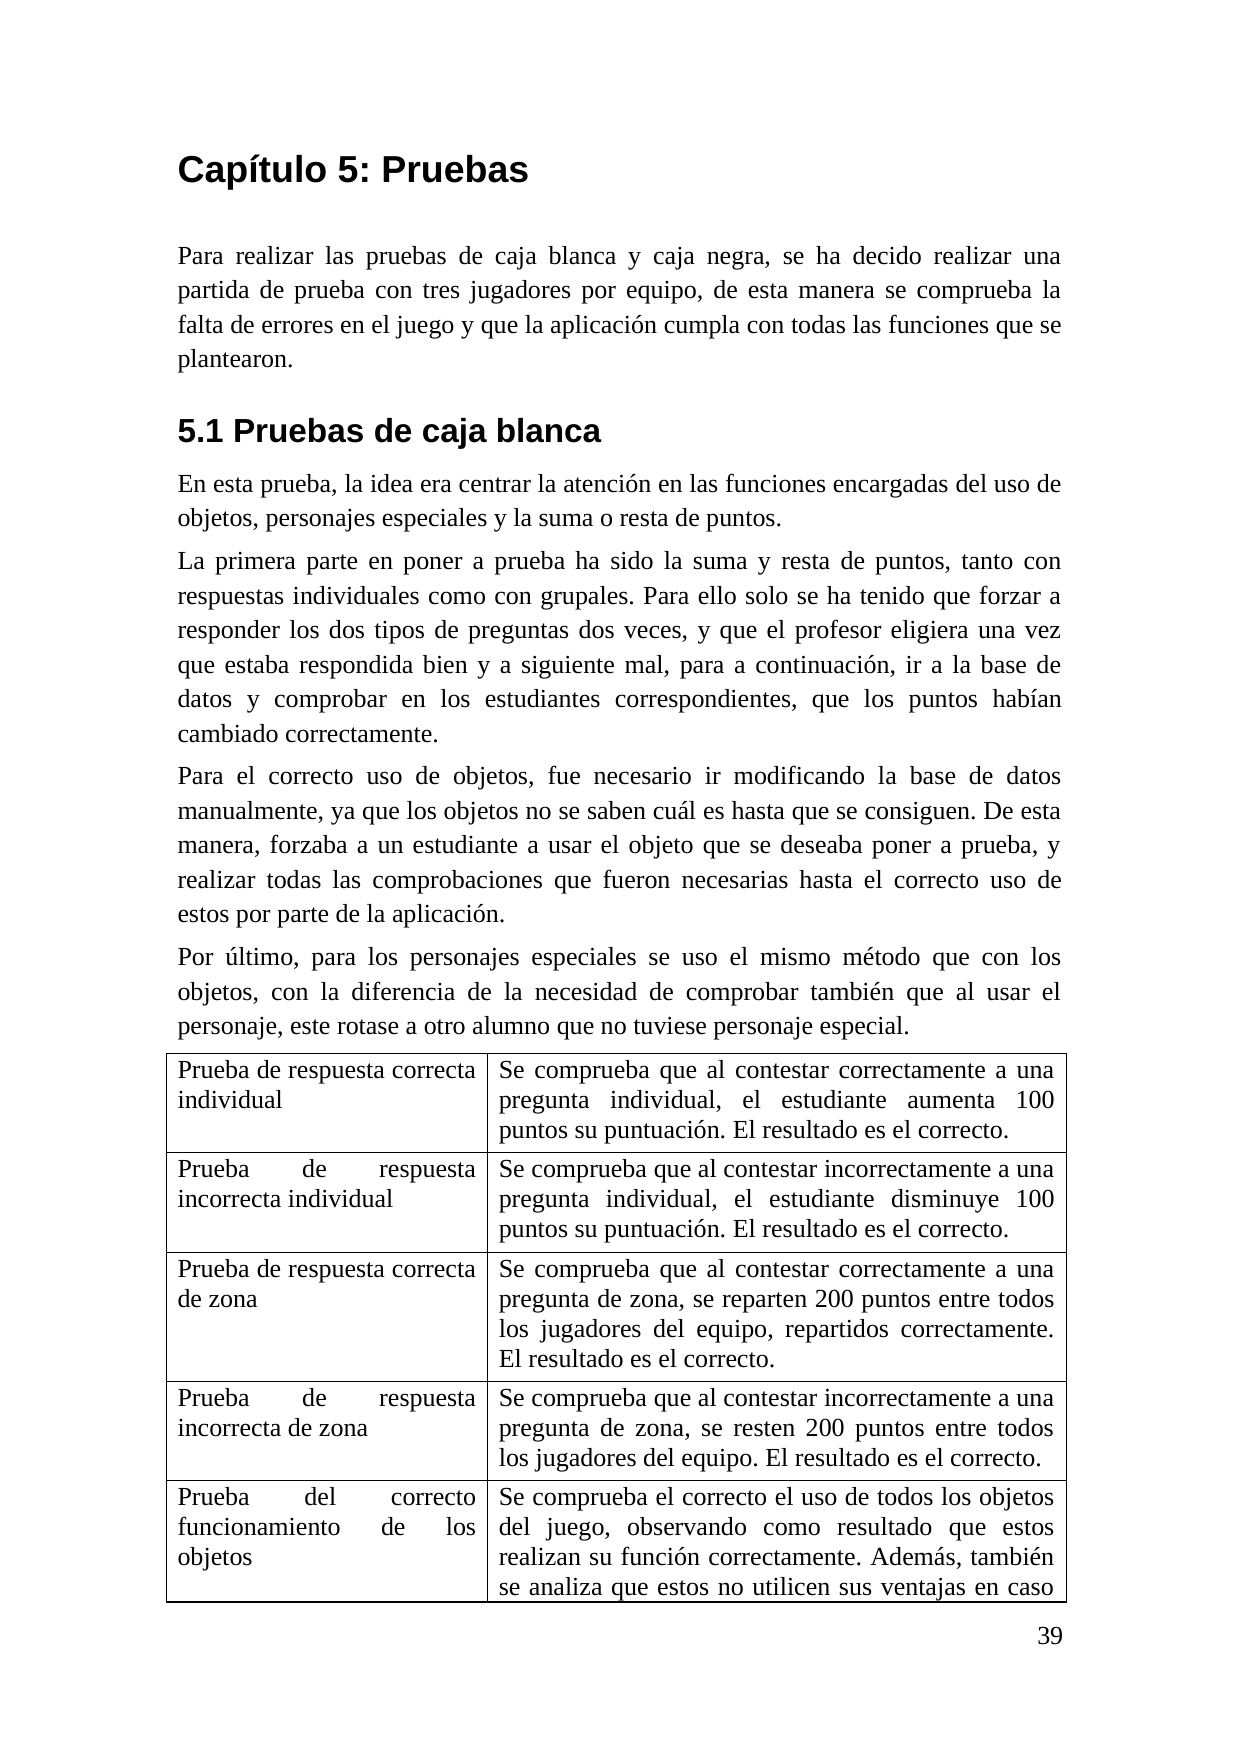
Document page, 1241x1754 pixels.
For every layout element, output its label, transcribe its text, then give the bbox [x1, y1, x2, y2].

table_cell Prueba de respuesta correcta de zona [167, 1253, 487, 1381]
text En esta prueba, la idea era centrar la atención en las funciones encargadas del uso de objetos, personajes especiales y la suma o resta de puntos. [177, 468, 1063, 532]
table_cell Se comprueba que al contestar incorrectamente a una pregunta de zona, se resten 200 puntos entre todos los jugadores del equipo. El resultado es el correcto. [488, 1382, 1066, 1480]
text La primera parte en poner a prueba ha sido la suma y resta de puntos, tanto con respuestas individuales como con grupales. Para ello solo se ha tenido que forzar a responder los dos tipos de preguntas dos veces, y que el profesor eligiera una vez que estaba respondida bien y a siguiente mal, para a continuación, ir a la base de datos y comprobar en los estudiantes correspondientes, que los puntos habían cambiado correctamente. [177, 545, 1063, 748]
subtitle Capítulo 5: Pruebas [177, 148, 1063, 191]
table_cell Prueba de respuesta incorrecta de zona [167, 1382, 487, 1480]
table_header Se comprueba que al contestar correctamente a una pregunta individual, el estudiante aumenta 100 puntos su puntuación. El resultado es el correcto. [488, 1054, 1066, 1152]
table_cell Se comprueba que al contestar correctamente a una pregunta de zona, se reparten 200 puntos entre todos los jugadores del equipo, repartidos correctamente. El resultado es el correcto. [488, 1253, 1066, 1381]
table_cell Se comprueba que al contestar incorrectamente a una pregunta individual, el estudiante disminuye 100 puntos su puntuación. El resultado es el correcto. [488, 1153, 1066, 1252]
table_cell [488, 1481, 1066, 1601]
text Para realizar las pruebas de caja blanca y caja negra, se ha decido realizar una partida de prueba con tres jugadores por equipo, de esta manera se comprueba la falta de errores en el juego y que la aplicación cumpla con todas las funciones que se plantearon. [177, 240, 1063, 373]
table_header Prueba de respuesta correcta individual [167, 1054, 487, 1152]
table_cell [167, 1481, 487, 1601]
text Para el correcto uso de objetos, fue necesario ir modificando la base de datos manualmente, ya que los objetos no se saben cuál es hasta que se consiguen. De esta manera, forzaba a un estudiante a usar el objeto que se deseaba poner a prueba, y realizar todas las comprobaciones que fueron necesarias hasta el correcto uso de estos por parte de la aplicación. [177, 760, 1063, 928]
table_cell Prueba de respuesta incorrecta individual [167, 1153, 487, 1252]
subtitle 5.1 Pruebas de caja blanca [177, 411, 1063, 450]
text Por último, para los personajes especiales se uso el mismo método que con los objetos, con la diferencia de la necesidad de comprobar también que al usar el personaje, este rotase a otro alumno que no tuviese personaje especial. [177, 941, 1063, 1040]
